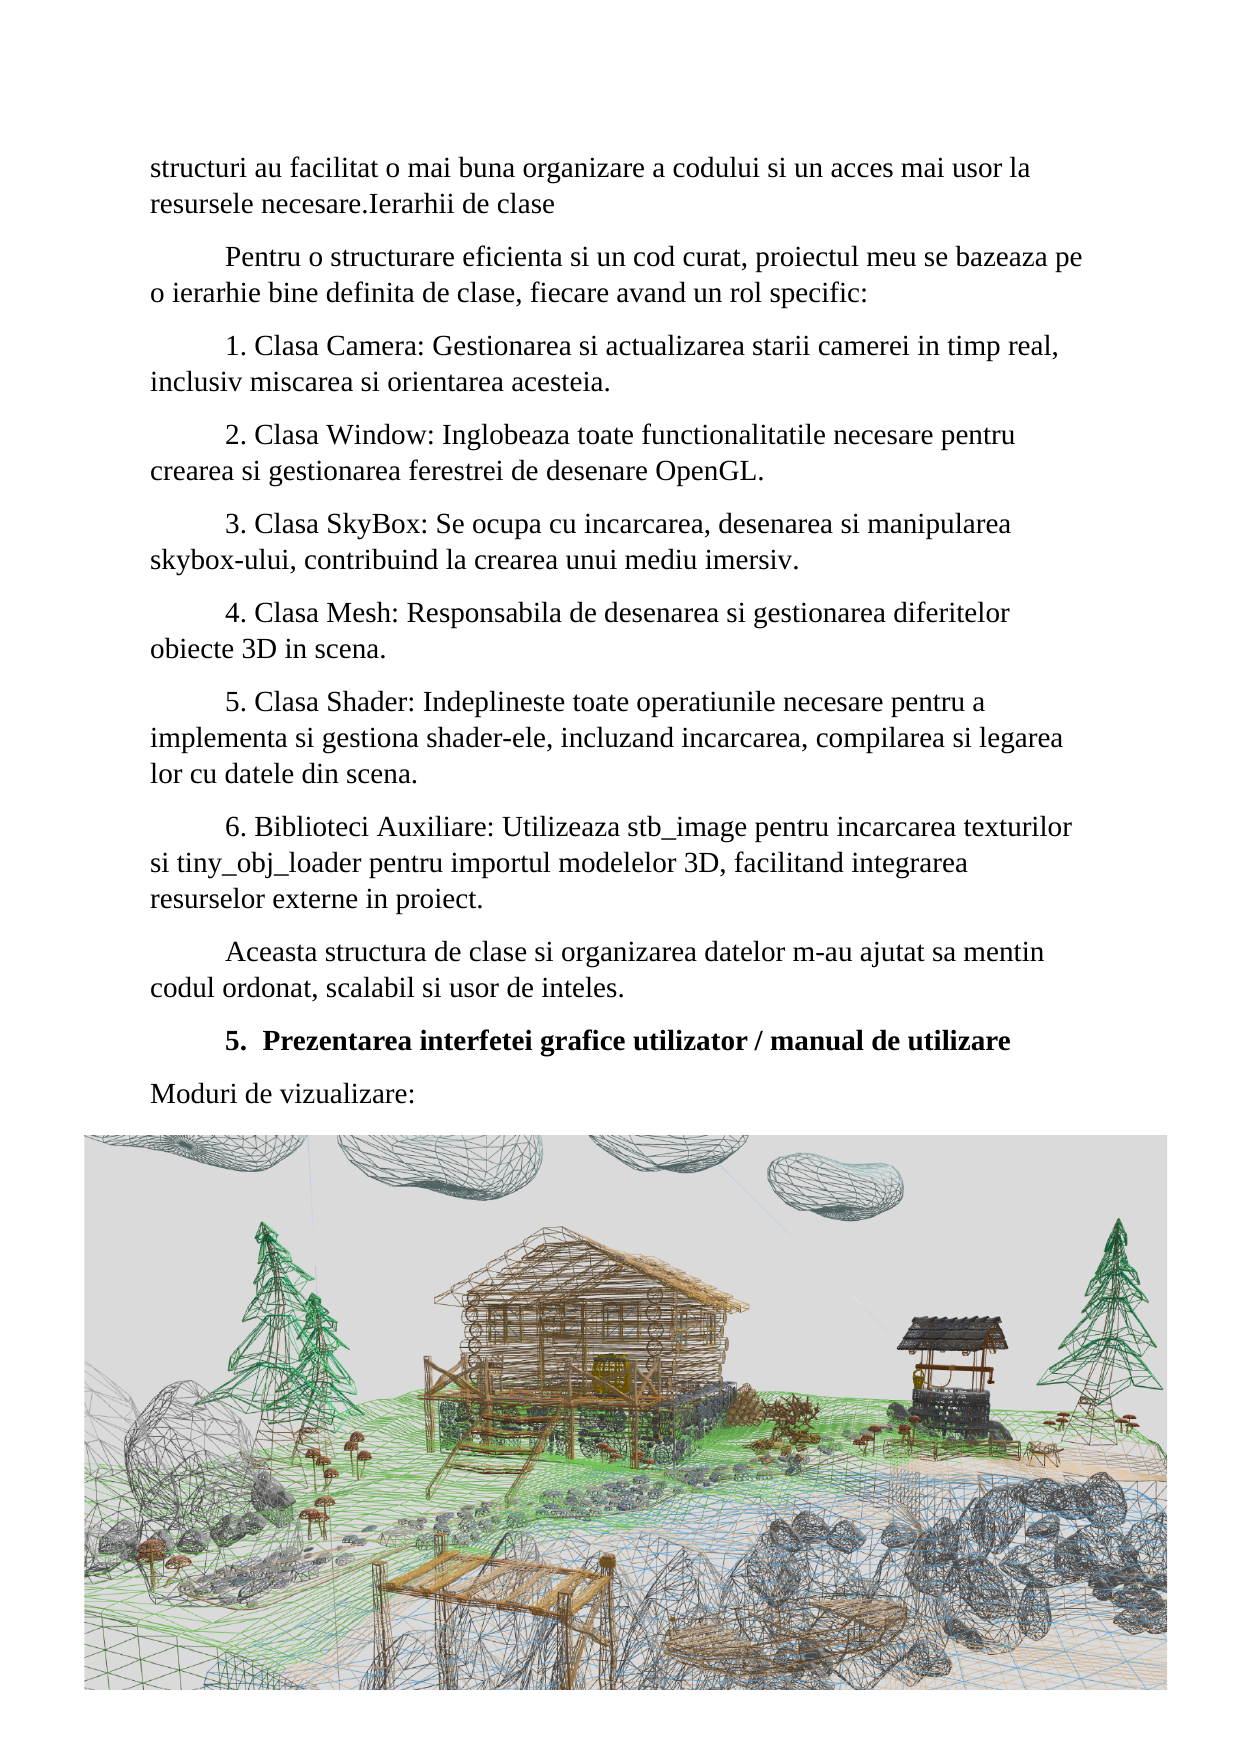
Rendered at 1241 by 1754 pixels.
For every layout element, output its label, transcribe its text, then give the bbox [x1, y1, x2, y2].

text 6. Biblioteci Auxiliare: Utilizeaza stb_image pentru incarcarea texturilor si tiny_obj_loader pentru importul modelelor 3D, facilitand integrarea resurselor externe in proiect. [150, 809, 1090, 915]
text 2. Clasa Window: Inglobeaza toate functionalitatile necesare pentru crearea si gestionarea ferestrei de desenare OpenGL. [150, 417, 1090, 487]
text Aceasta structura de clase si organizarea datelor m-au ajutat sa mentin codul ordonat, scalabil si usor de inteles. [150, 934, 1090, 1004]
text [150, 150, 1090, 220]
text 5. Clasa Shader: Indeplineste toate operatiunile necesare pentru a implementa si gestiona shader-ele, incluzand incarcarea, compilarea si legarea lor cu datele din scena. [150, 684, 1090, 789]
list Prezentarea interfetei grafice utilizator / manual de utilizare [225, 1023, 1090, 1056]
text 4. Clasa Mesh: Responsabila de desenarea si gestionarea diferitelor obiecte 3D in scena. [150, 595, 1090, 664]
text Pentru o structurare eficienta si un cod curat, proiectul meu se bazeaza pe o ierarhie bine definita de clase, fiecare avand un rol specific: [150, 239, 1090, 309]
text Moduri de vizualizare: [150, 1076, 1090, 1109]
picture [84, 1135, 1168, 1690]
text 3. Clasa SkyBox: Se ocupa cu incarcarea, desenarea si manipularea skybox-ului, contribuind la crearea unui mediu imersiv. [150, 506, 1090, 576]
text 1. Clasa Camera: Gestionarea si actualizarea starii camerei in timp real, inclusiv miscarea si orientarea acesteia. [150, 328, 1090, 398]
